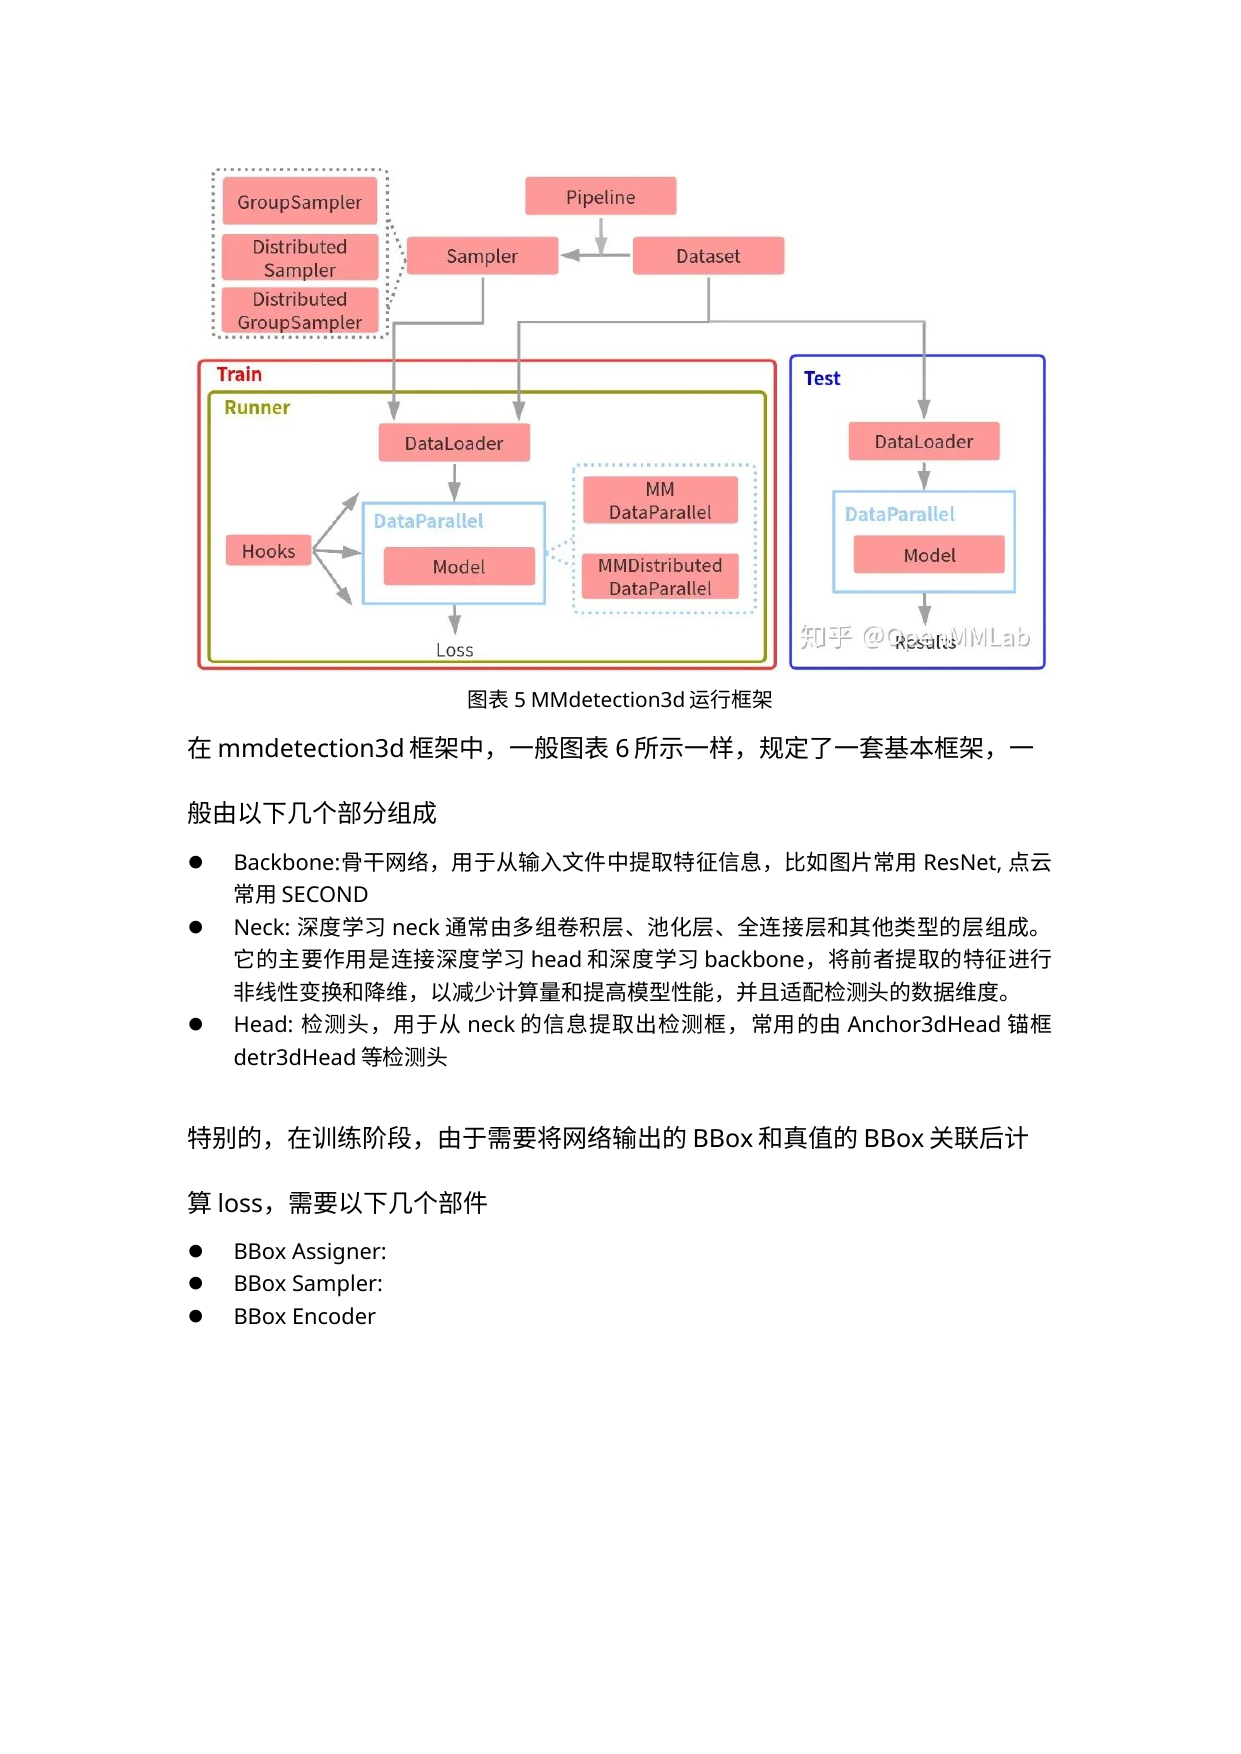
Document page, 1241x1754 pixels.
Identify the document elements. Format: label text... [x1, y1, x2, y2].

list Neck: 深度学习neck通常由多组卷积层、池化层、全连接层和其他类型的层组成。 它的主要作用是连接深度学习head和深度学习backbone，将前者提取的特征进行非线性变换和降维，以减少计算量和提高模型性能，并且适配检测头的数据维度。 [187, 909, 1053, 1007]
list Backbone:骨干网络，用于从输入文件中提取特征信息，比如图片常用ResNet, 点云常用SECOND [187, 844, 1053, 909]
picture [187, 162, 1053, 676]
text 图表 5 MMdetection3d运行框架 [187, 682, 1053, 714]
text 在mmdetection3d框架中，一般图表 6所示一样，规定了一套基本框架，一般由以下几个部分组成 [187, 714, 1053, 844]
list Head: 检测头，用于从neck的信息提取出检测框，常用的由Anchor3dHead锚框，detr3dHead等检测头 [187, 1007, 1053, 1072]
list BBox Assigner: [187, 1234, 1053, 1267]
text 特别的，在训练阶段，由于需要将网络输出的BBox和真值的BBox关联后计算loss，需要以下几个部件 [187, 1104, 1053, 1234]
list BBox Encoder [187, 1299, 1053, 1332]
list BBox Sampler: [187, 1267, 1053, 1299]
